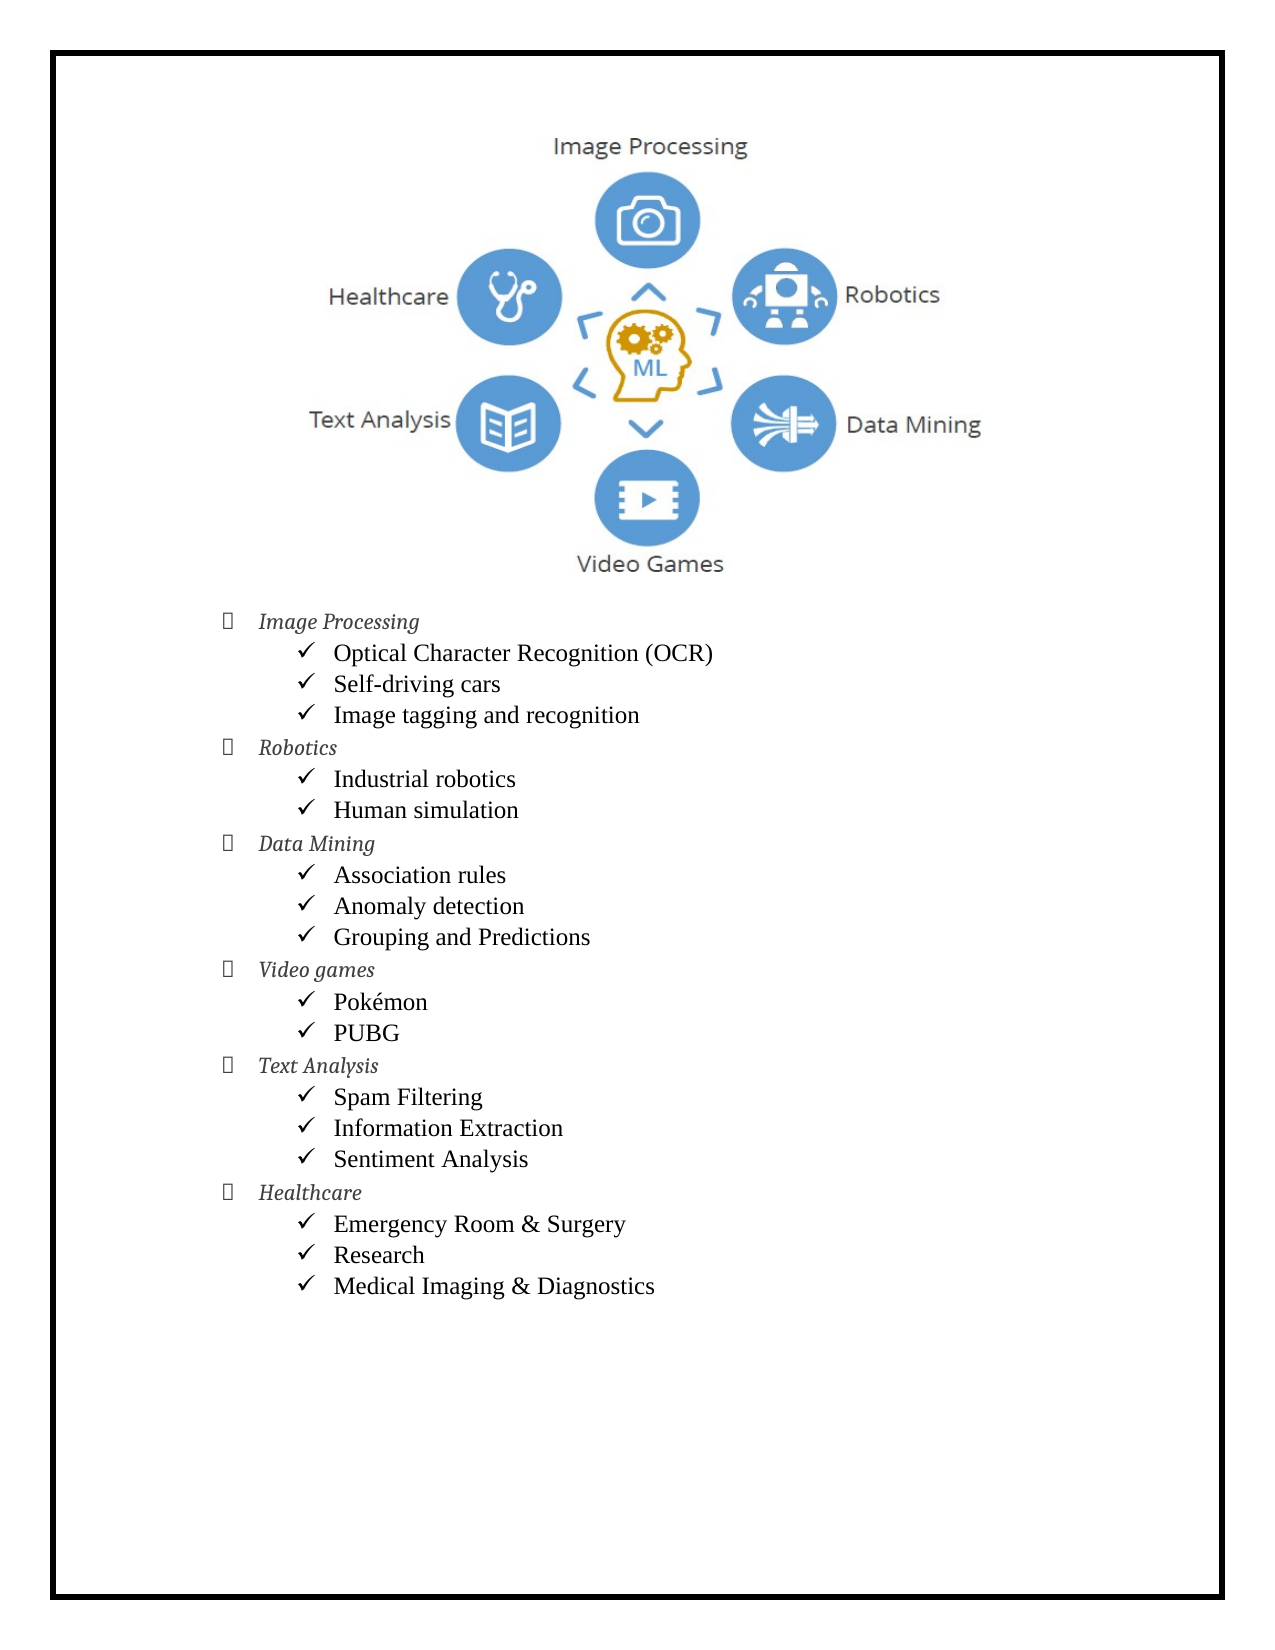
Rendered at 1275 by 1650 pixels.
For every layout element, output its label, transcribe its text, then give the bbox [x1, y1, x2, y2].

list PUBG [296, 1018, 1169, 1047]
list Self-driving cars [296, 669, 1169, 698]
list Research [296, 1240, 1169, 1269]
list Association rules [296, 860, 1169, 889]
subtitle Image Processing [221, 604, 1169, 636]
list Anomaly detection [296, 891, 1169, 920]
subtitle Video games [221, 953, 1169, 985]
list Sentiment Analysis [296, 1144, 1169, 1173]
list Pokémon [296, 987, 1169, 1016]
list Information Extraction [296, 1113, 1169, 1142]
list Industrial robotics [296, 764, 1169, 793]
list Spam Filtering [296, 1082, 1169, 1111]
list Grouping and Predictions [296, 922, 1169, 951]
subtitle Healthcare [221, 1175, 1169, 1207]
subtitle Data Mining [221, 827, 1169, 858]
list Image tagging and recognition [296, 700, 1169, 729]
list Emergency Room & Surgery [296, 1209, 1169, 1238]
list Optical Character Recognition (OCR) [296, 638, 1169, 667]
subtitle Robotics [221, 731, 1169, 762]
list Medical Imaging & Diagnostics [296, 1271, 1169, 1300]
picture [308, 138, 982, 572]
list Human simulation [296, 796, 1169, 824]
subtitle Text Analysis [221, 1049, 1169, 1080]
